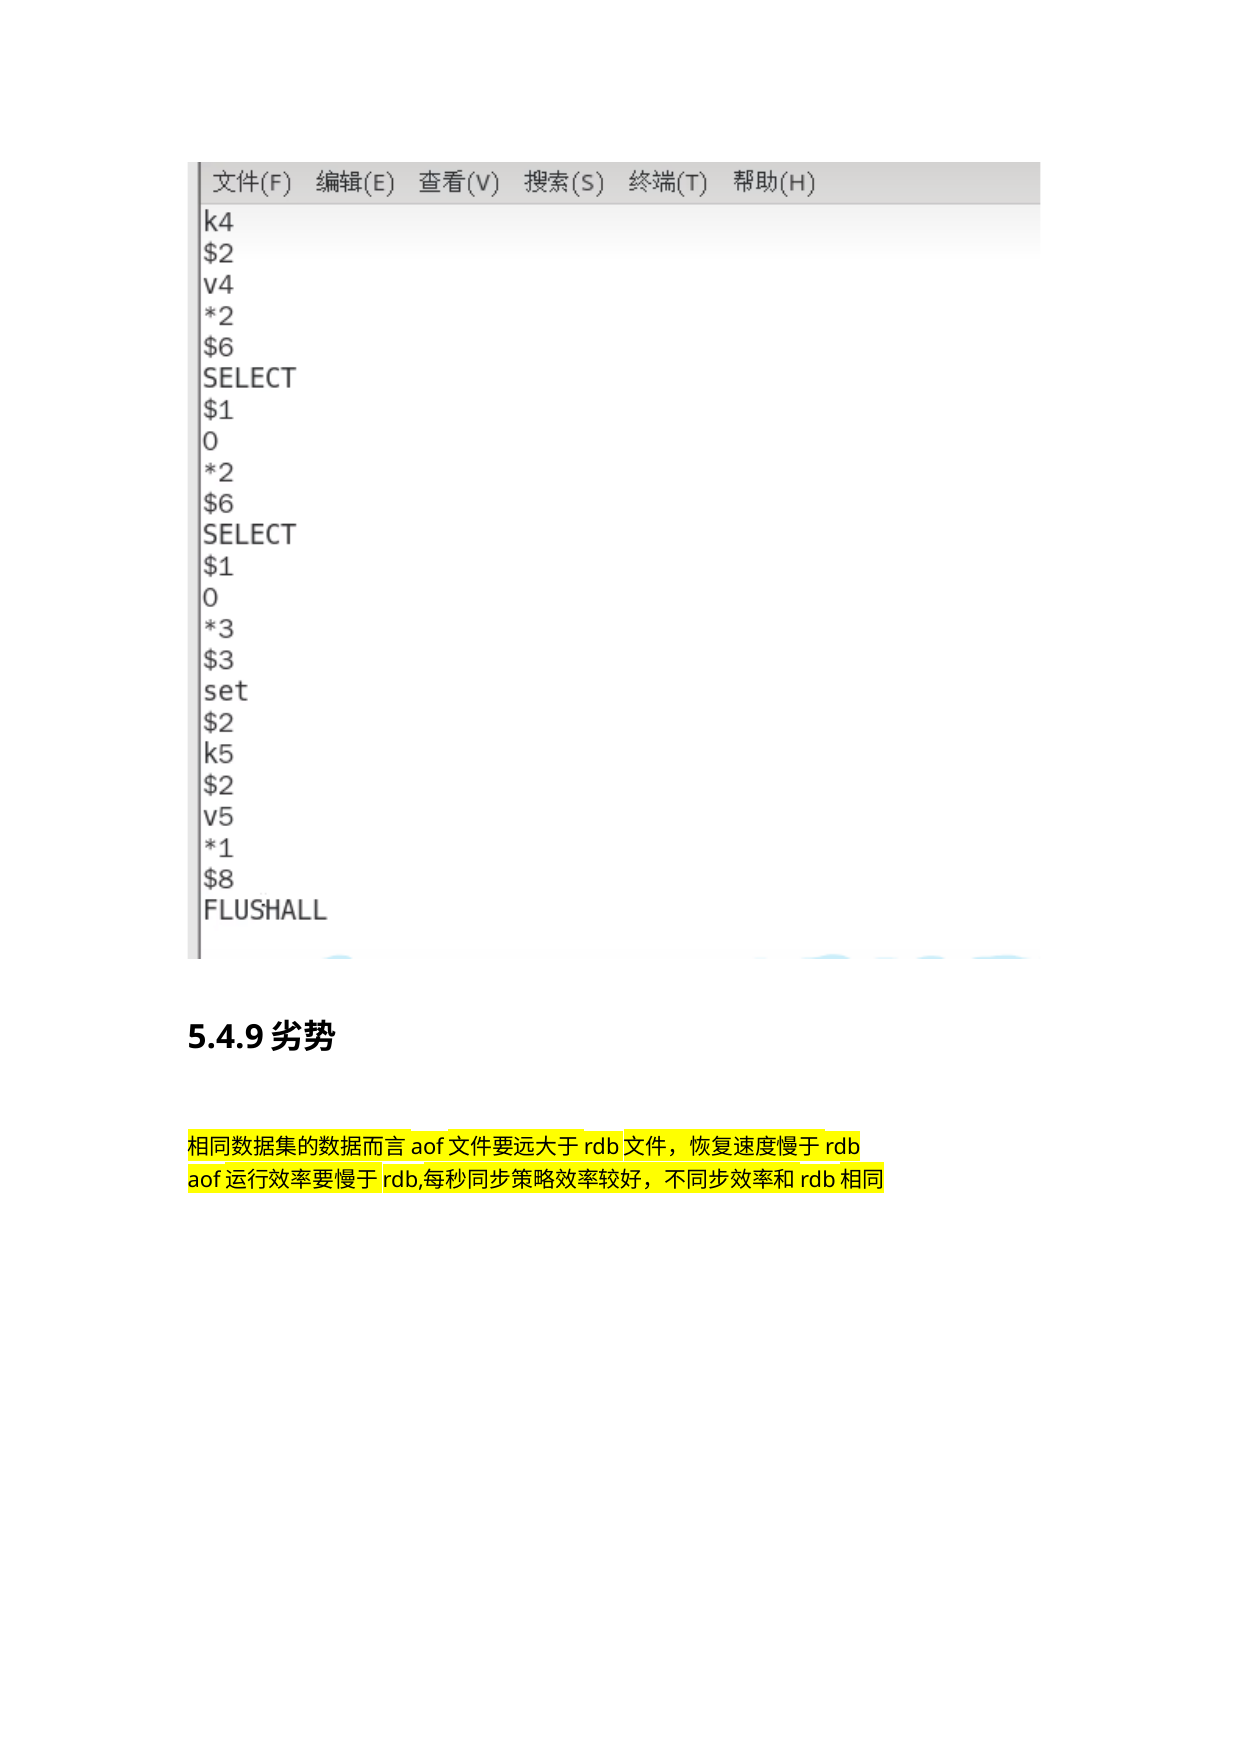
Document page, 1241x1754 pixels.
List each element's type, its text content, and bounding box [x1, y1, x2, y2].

text 相同数据集的数据而言aof文件要远大于rdb文件，恢复速度慢于rdb [825, 1129, 1053, 1161]
picture [187, 162, 1041, 959]
subtitle 5.4.9劣势 [187, 1002, 1053, 1067]
text aof运行效率要慢于rdb,每秒同步策略效率较好，不同步效率和rdb相同 [187, 1161, 1053, 1194]
